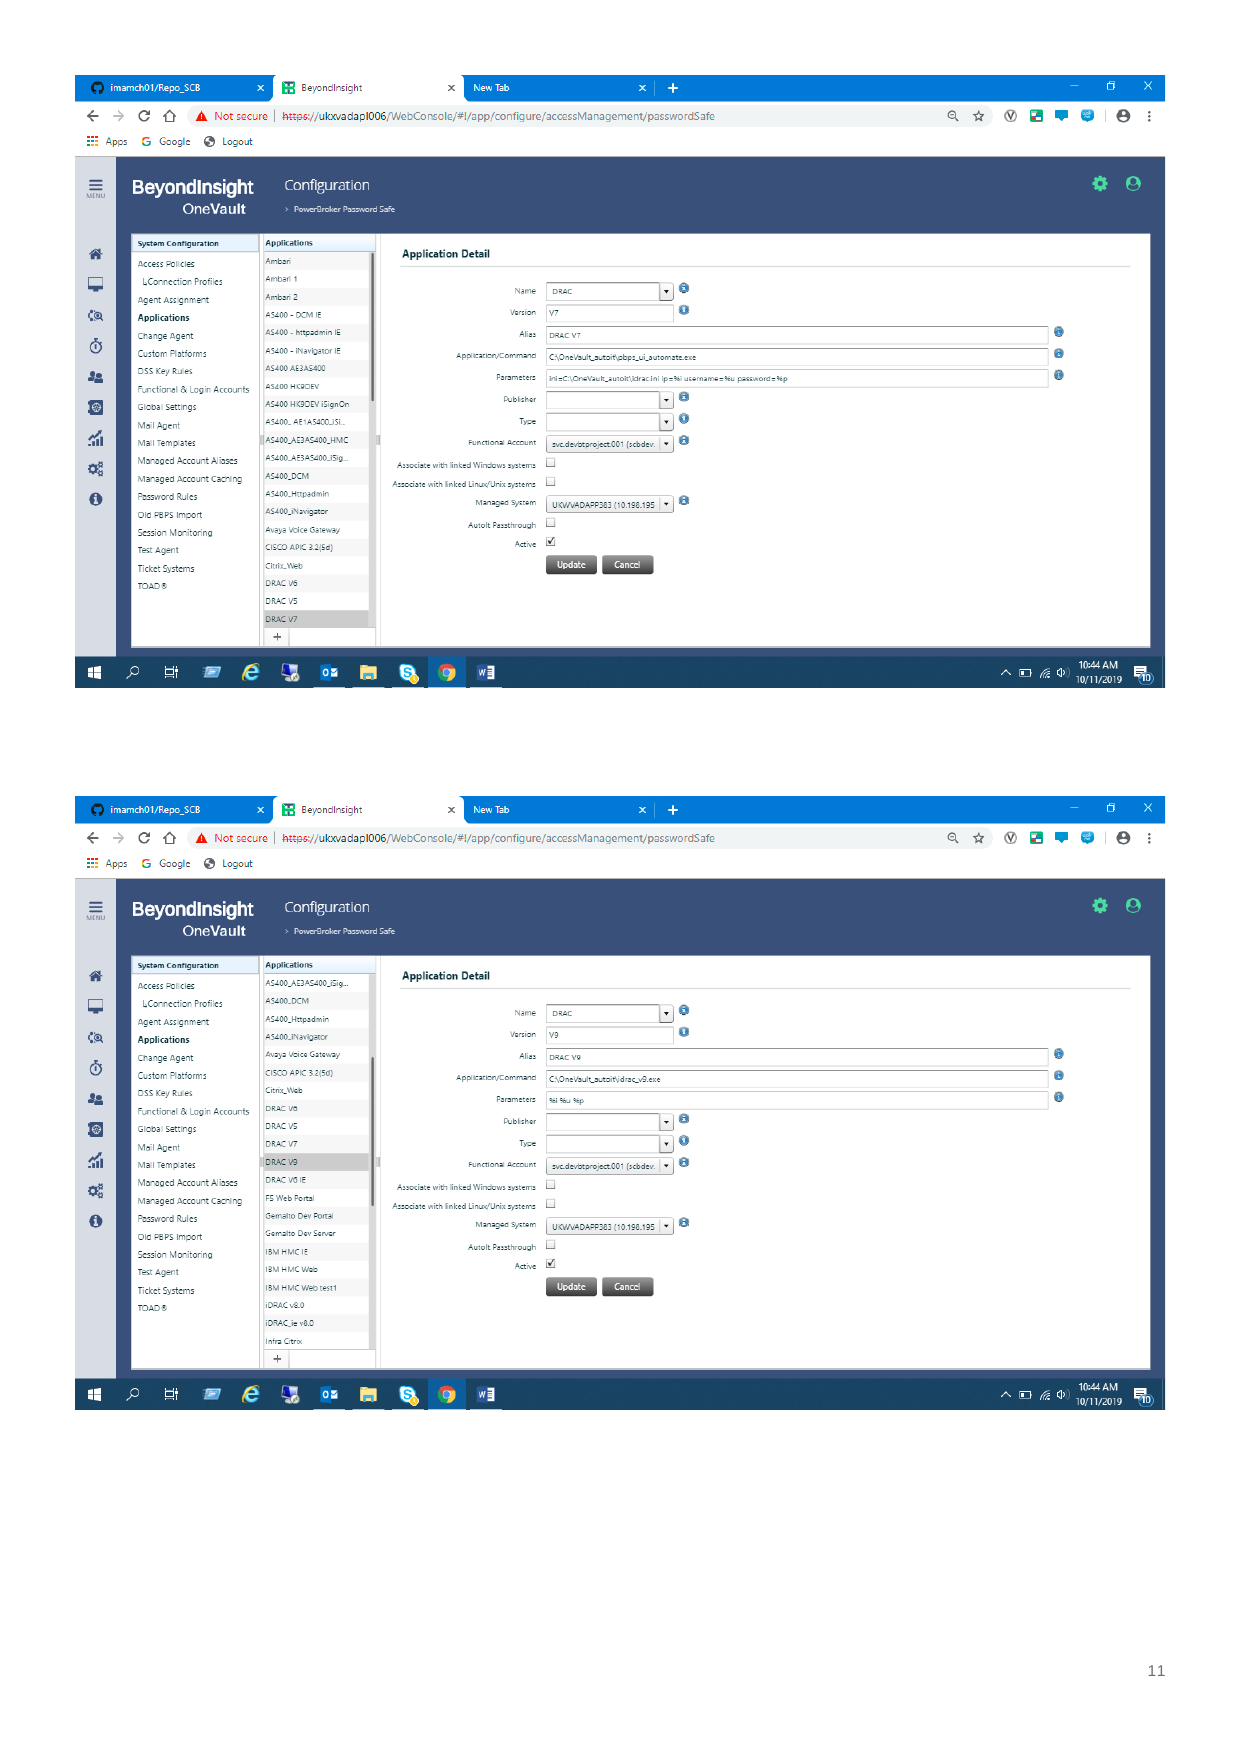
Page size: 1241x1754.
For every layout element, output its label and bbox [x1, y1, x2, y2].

picture [75, 796, 1166, 1410]
picture [75, 75, 1166, 688]
